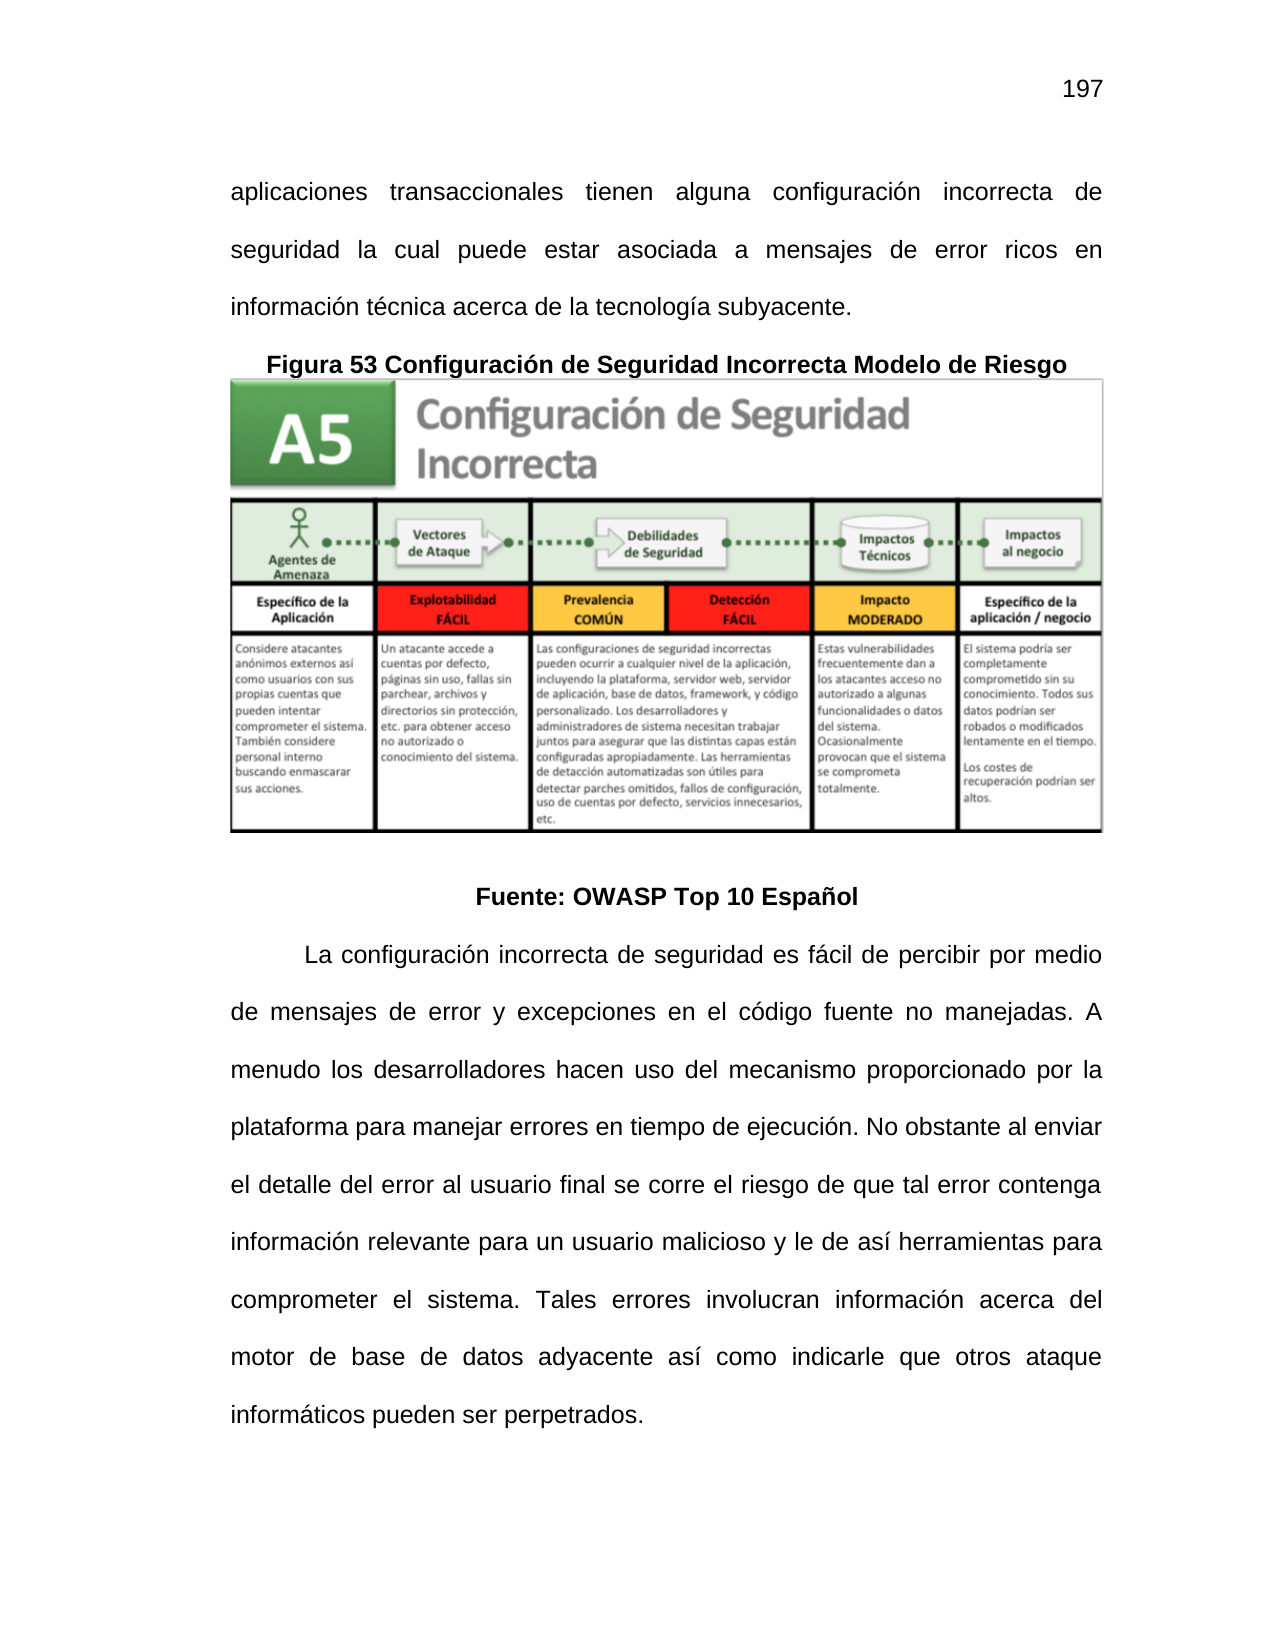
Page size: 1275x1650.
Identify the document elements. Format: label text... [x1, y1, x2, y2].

picture [230, 378, 1104, 833]
subtitle Fuente: OWASP Top 10 Español [230, 882, 1104, 911]
text Figura 53 Configuración de Seguridad Incorrecta Modelo de Riesgo [230, 350, 1104, 378]
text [230, 177, 1104, 321]
text La configuración incorrecta de seguridad es fácil de percibir por medio de mensajes de error y excepciones en el código fuente no manejadas. A menudo los desarrolladores hacen uso del mecanismo proporcionado por la plataforma para manejar errores en tiempo de ejecución. No obstante al enviar el detalle del error al usuario final se corre el riesgo de que tal error contenga información relevante para un usuario malicioso y le de así herramientas para comprometer el sistema. Tales errores involucran información acerca del motor de base de datos adyacente así como indicarle que otros ataque informáticos pueden ser perpetrados. [230, 939, 1104, 1428]
